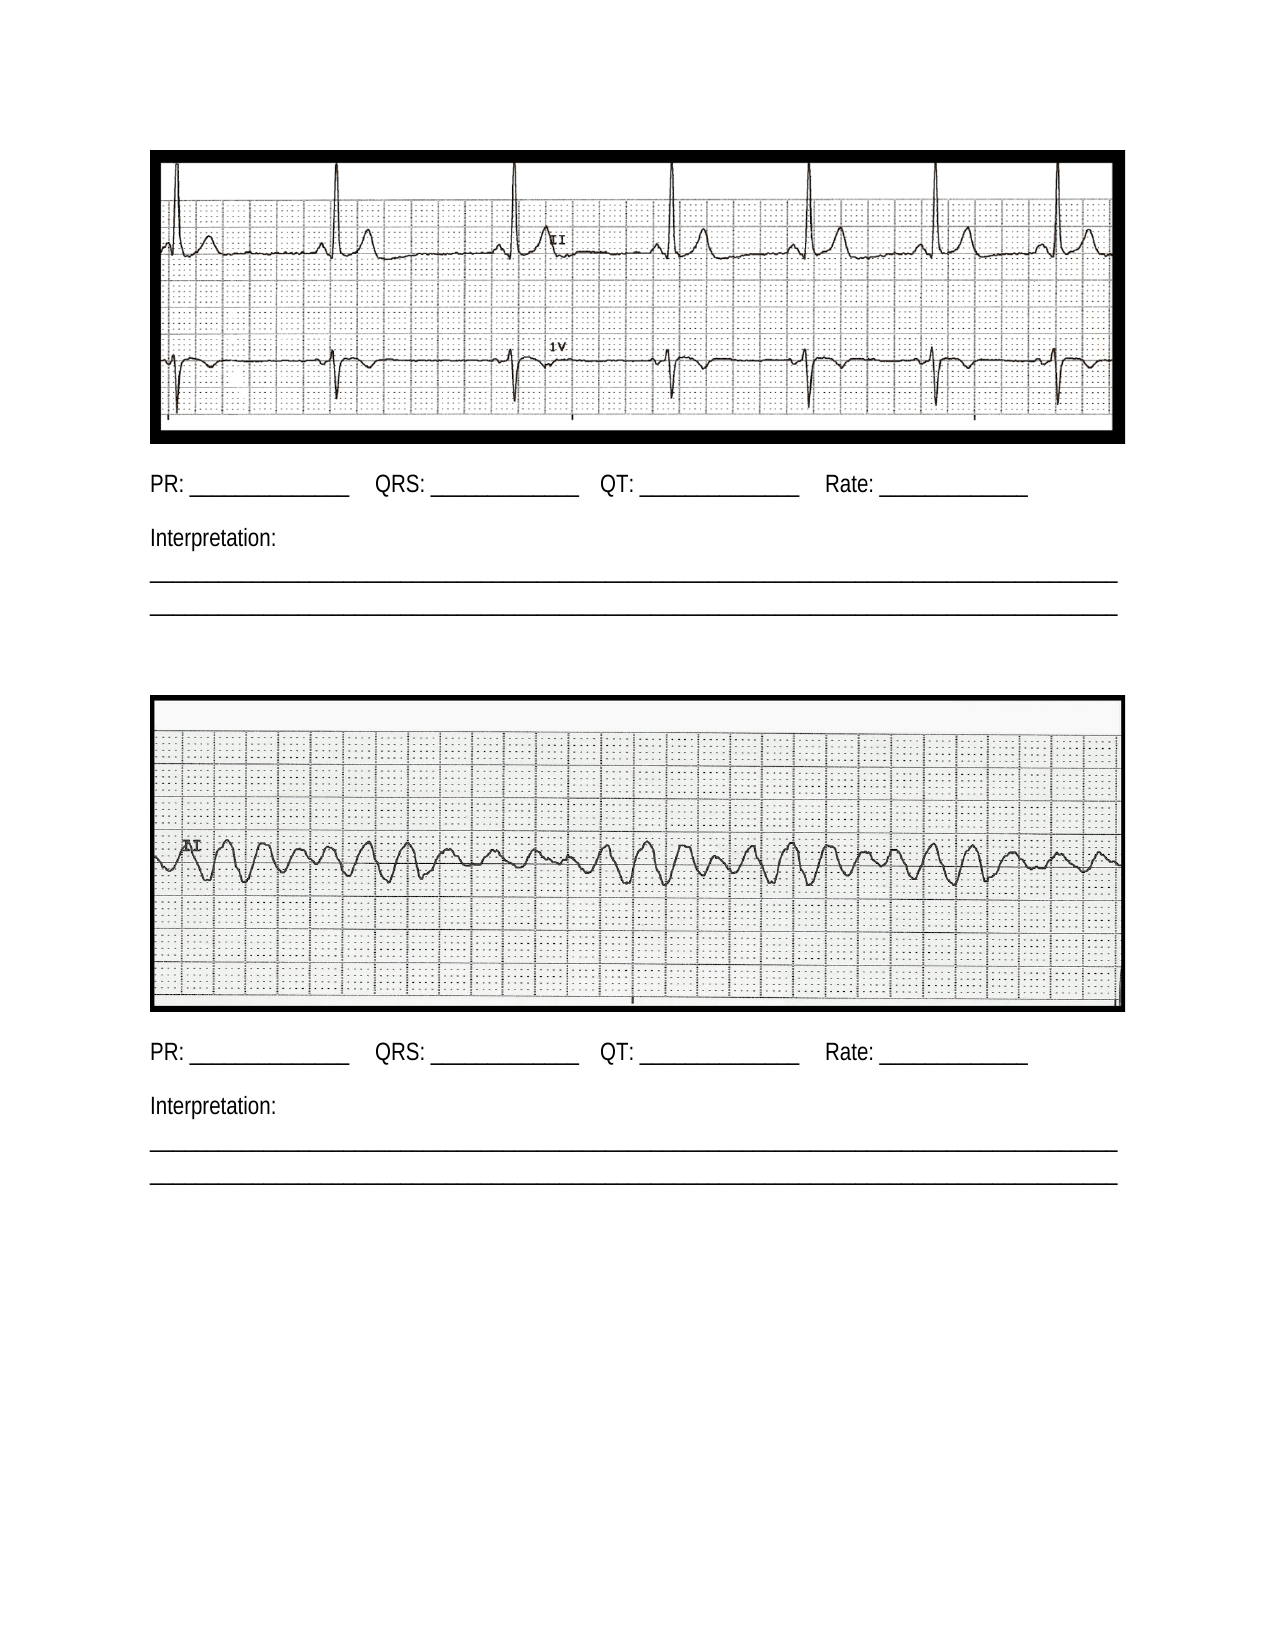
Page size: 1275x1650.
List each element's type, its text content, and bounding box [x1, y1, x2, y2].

text Interpretation: __________________________________________________________________________________________________________________________________________________________________________ [150, 1091, 1125, 1185]
text Interpretation: __________________________________________________________________________________________________________________________________________________________________________ [150, 522, 1125, 617]
picture [150, 150, 1125, 444]
text PR: ______________ QRS: _____________ QT: ______________ Rate: _____________ [150, 469, 1125, 497]
picture [150, 695, 1125, 1012]
text PR: ______________ QRS: _____________ QT: ______________ Rate: _____________ [150, 1037, 1125, 1066]
